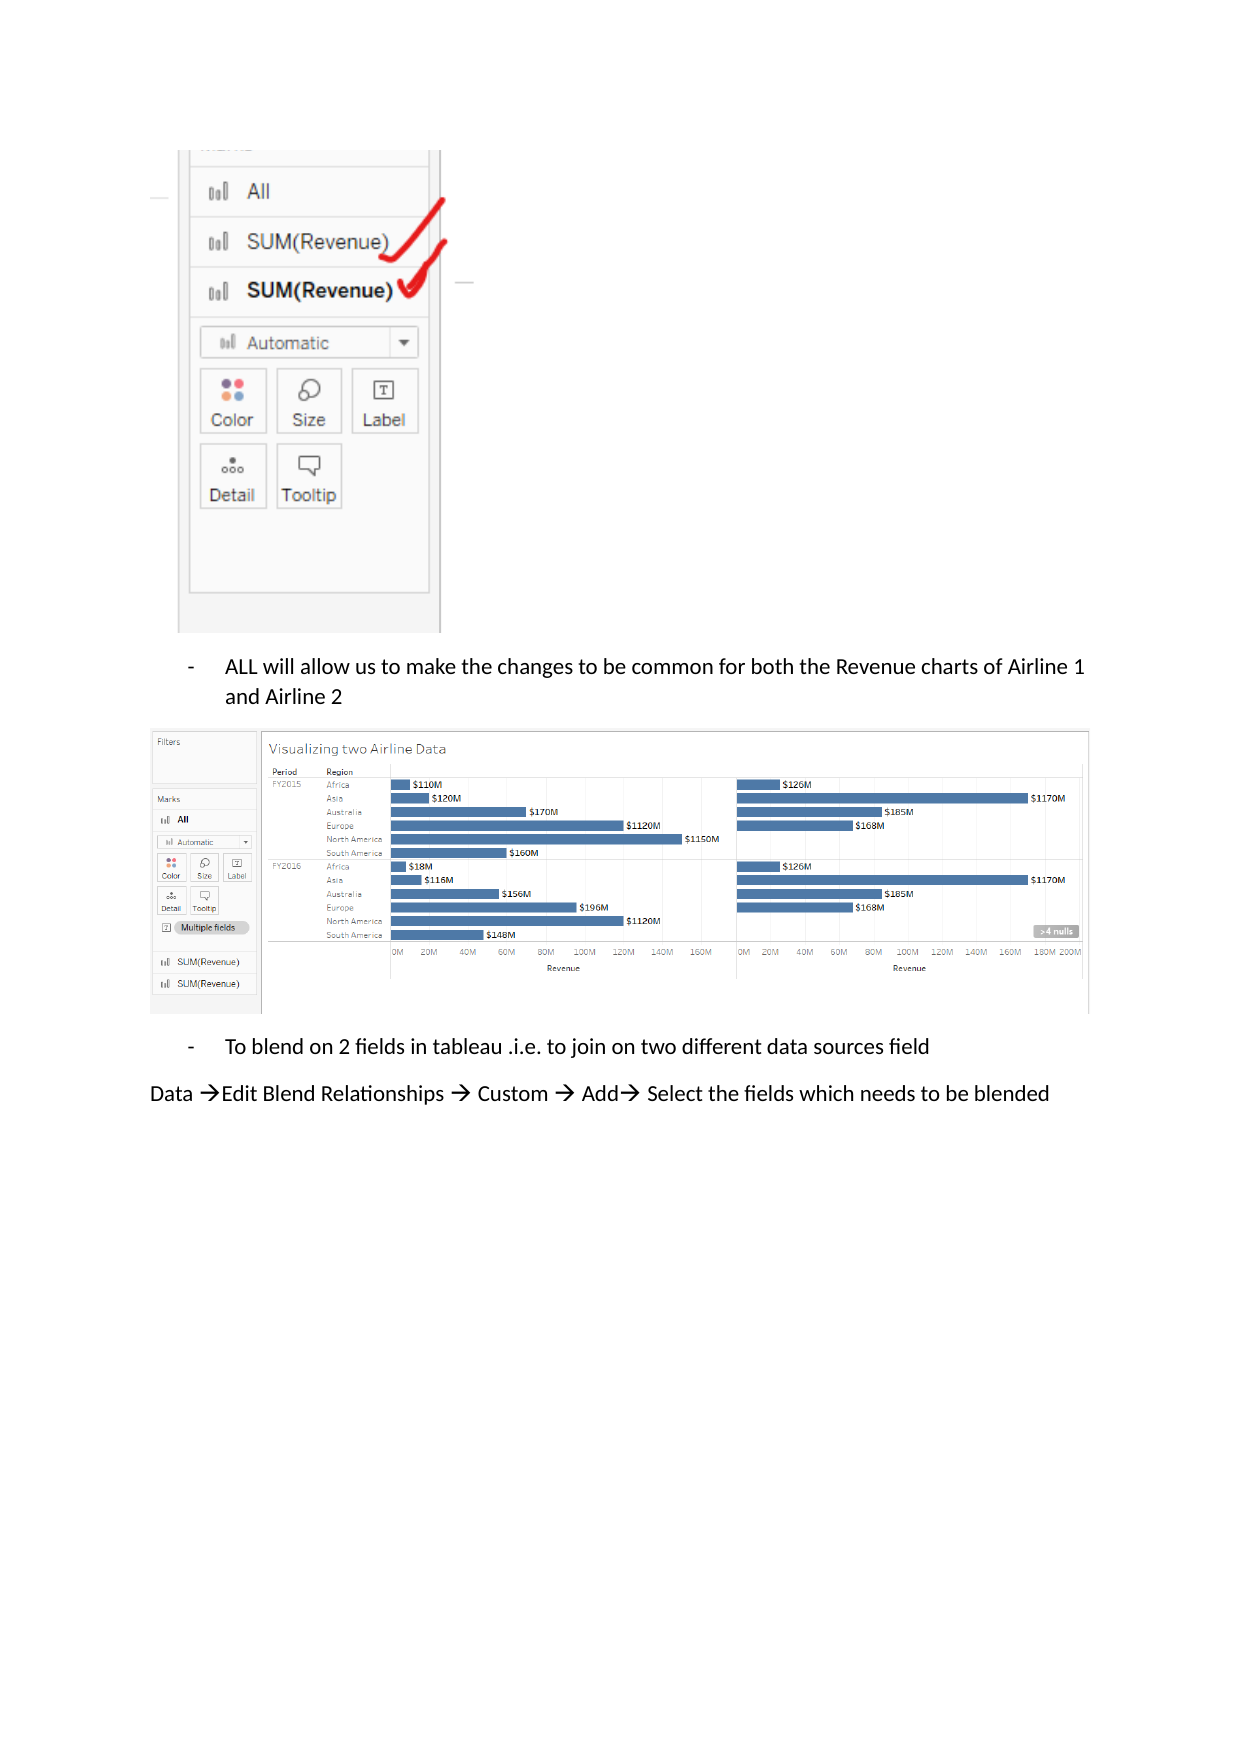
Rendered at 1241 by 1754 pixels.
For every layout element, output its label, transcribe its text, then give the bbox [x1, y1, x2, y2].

picture [150, 728, 1091, 1014]
text Data Edit Blend Relationships Custom Add Select the fields which needs to be blended [150, 1079, 1090, 1107]
list ALL will allow us to make the changes to be common for both the Revenue charts of Airline 1 and Airline 2 [187, 652, 1090, 710]
picture [150, 150, 474, 633]
list To blend on 2 fields in tableau .i.e. to join on two different data sources field [187, 1032, 1090, 1060]
